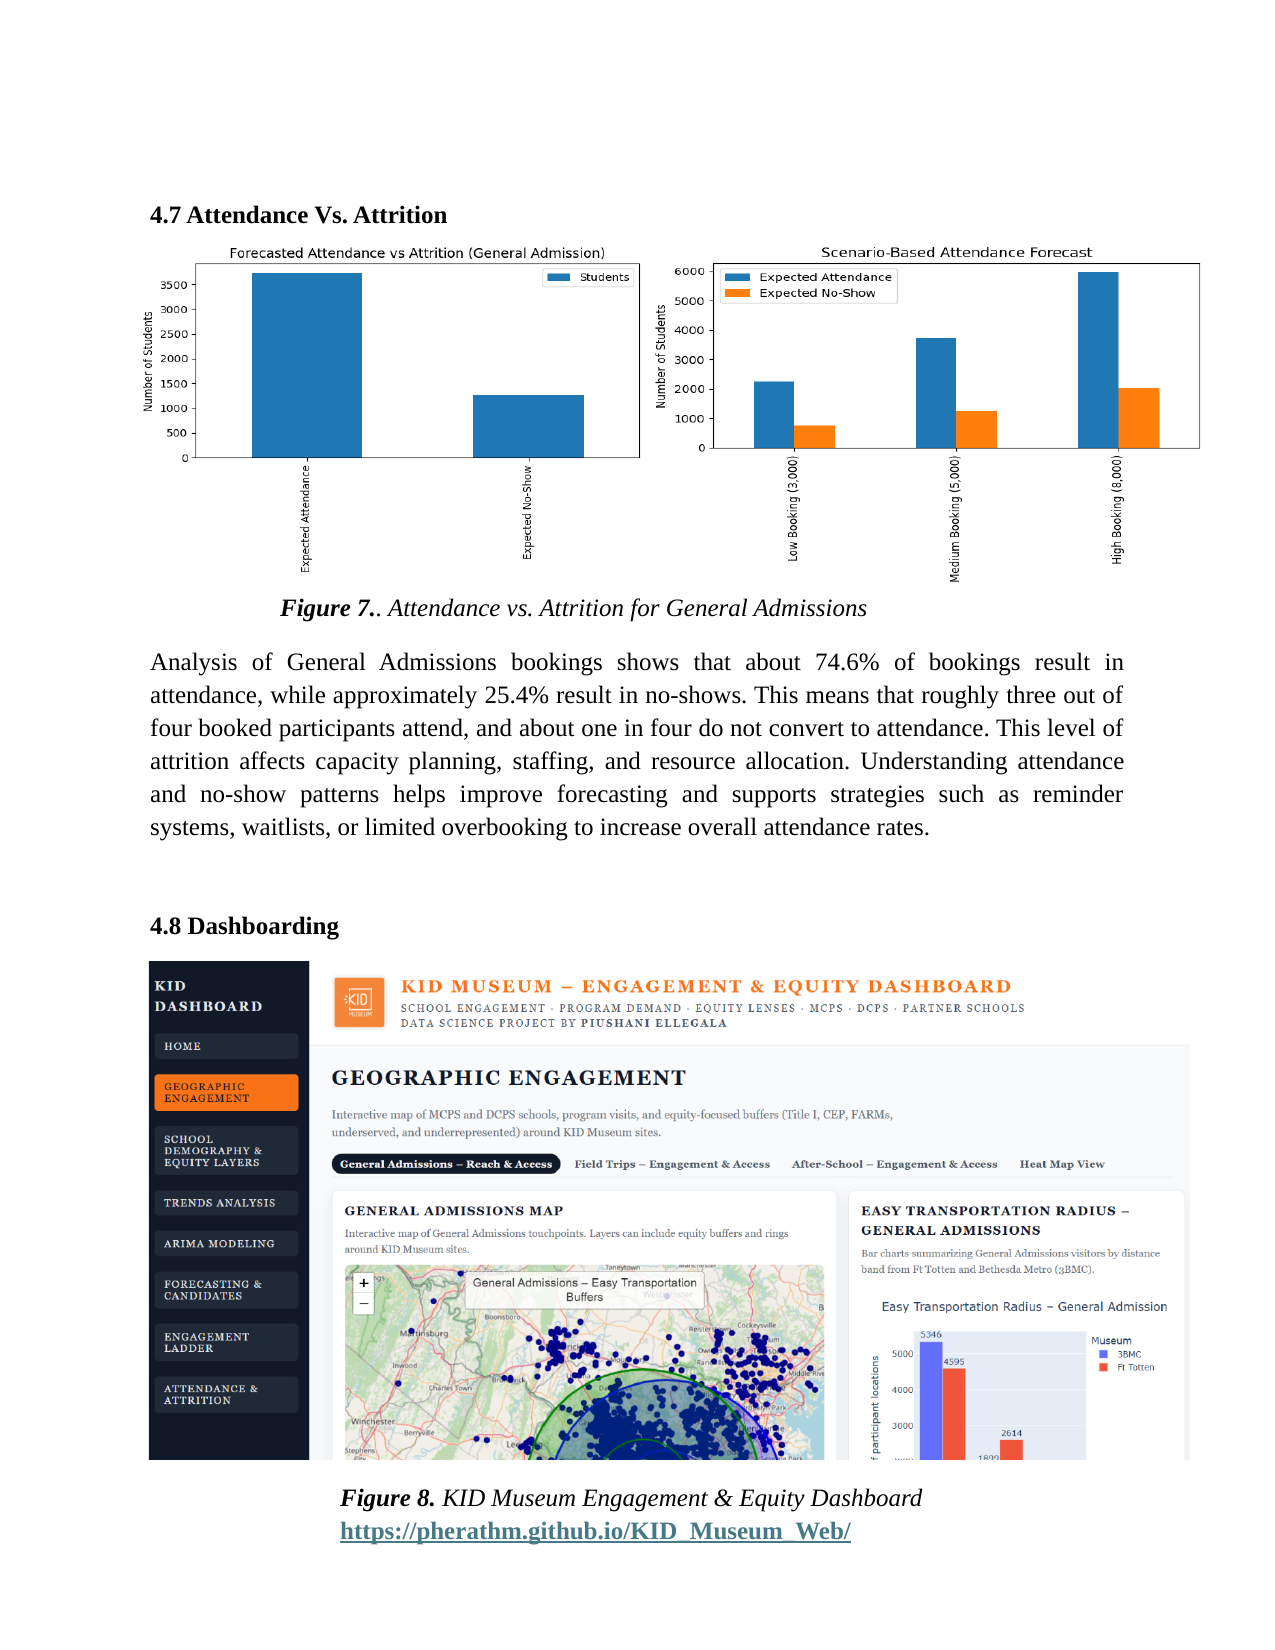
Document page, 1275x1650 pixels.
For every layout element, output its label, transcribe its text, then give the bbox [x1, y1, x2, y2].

picture [135, 239, 1208, 585]
text 4.8 Dashboarding [150, 911, 1125, 940]
text 4.7 Attendance Vs. Attrition [150, 200, 1125, 228]
text Analysis of General Admissions bookings shows that about 74.6% of bookings result in attendance, while approximately 25.4% result in no-shows. This means that roughly three out of four booked participants attend, and about one in four do not convert to attendance. This level of attrition affects capacity planning, staffing, and resource allocation. Understanding attendance and no-show patterns helps improve forecasting and supports strategies such as reminder systems, waitlists, or limited overbooking to increase overall attendance rates. [150, 647, 1125, 841]
picture [148, 961, 1191, 1460]
